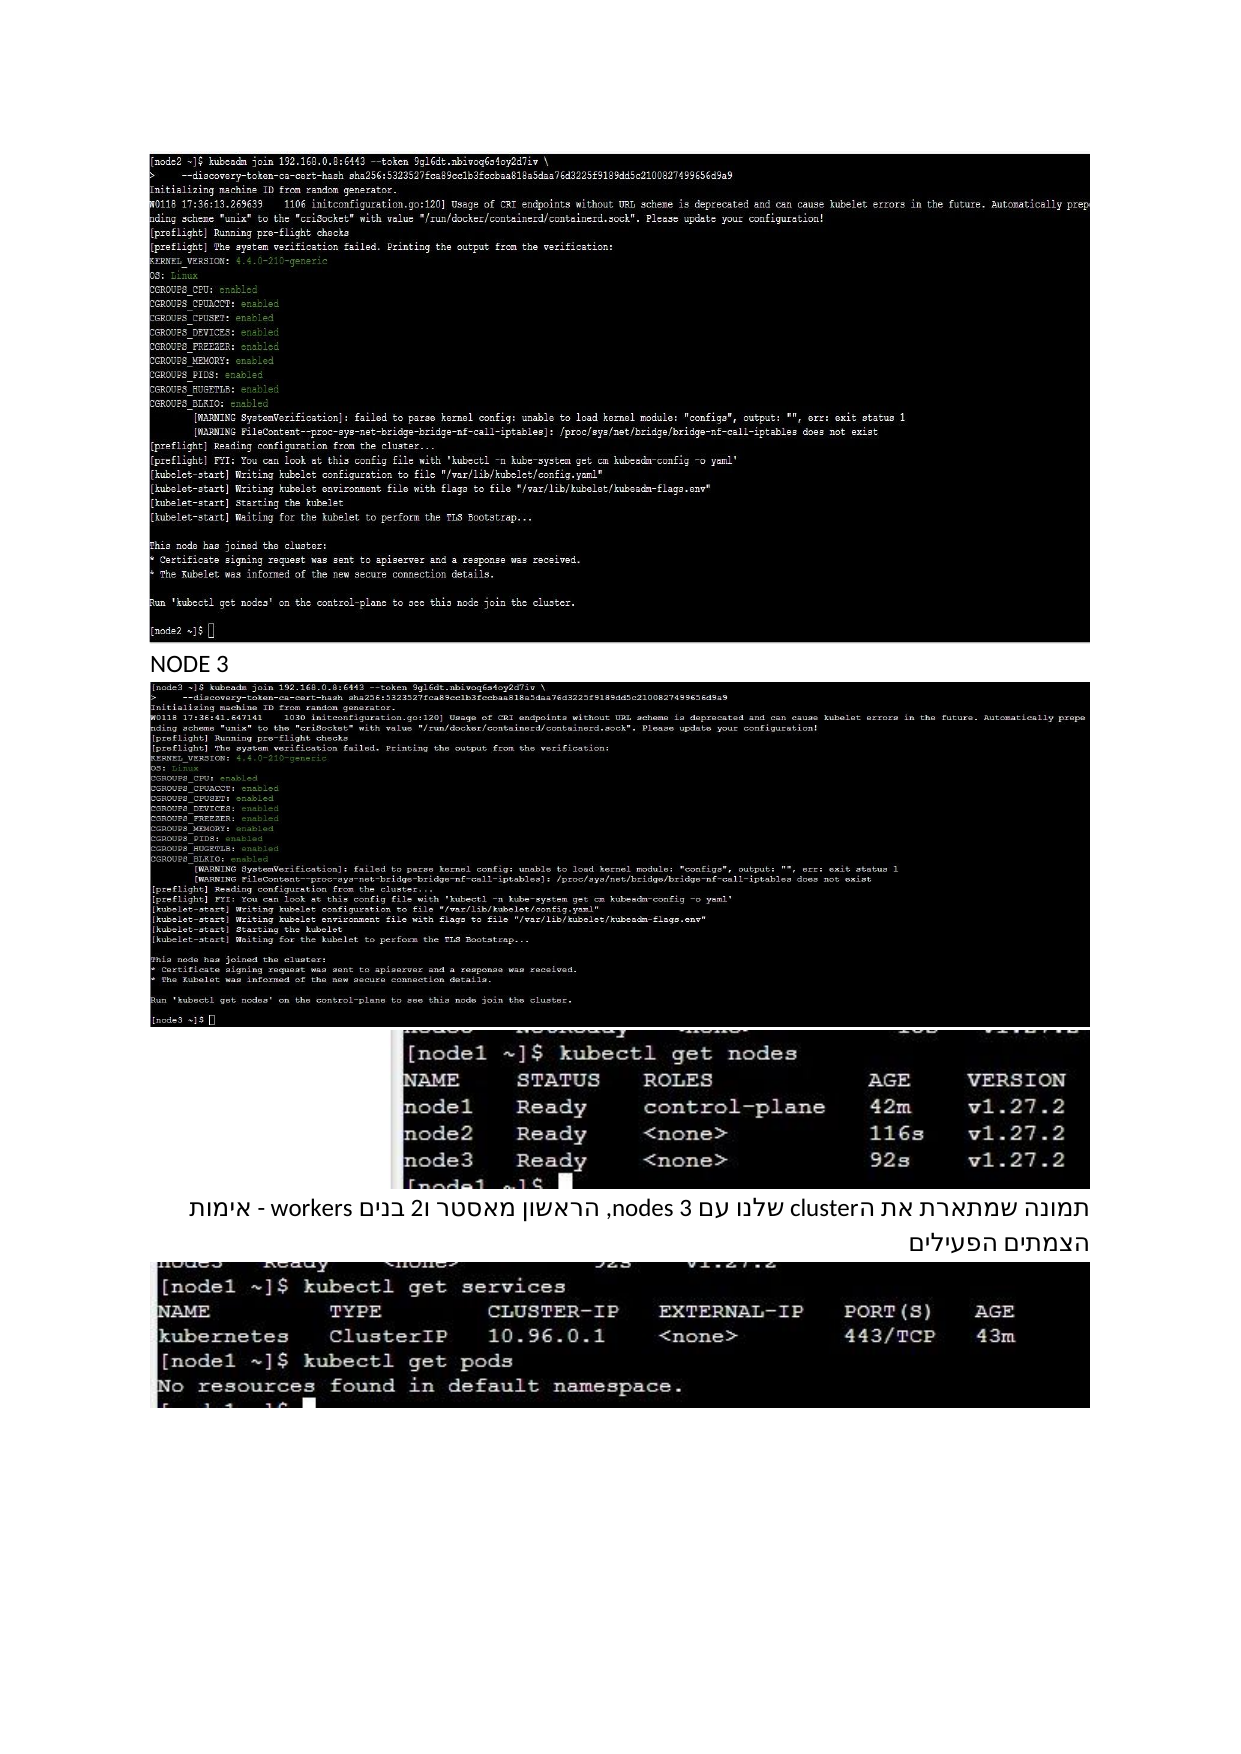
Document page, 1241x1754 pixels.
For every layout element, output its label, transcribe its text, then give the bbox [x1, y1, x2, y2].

picture [150, 682, 1090, 1027]
text תמונה שמתארת את הcluster שלנו עם 3 nodes, הראשון מאסטר ו2 בנים workers - אימות הצמתים הפעילים [150, 1192, 1090, 1258]
picture [388, 1030, 1090, 1189]
picture [150, 1262, 1090, 1408]
text NODE 3 [150, 648, 1090, 678]
picture [149, 151, 1090, 644]
